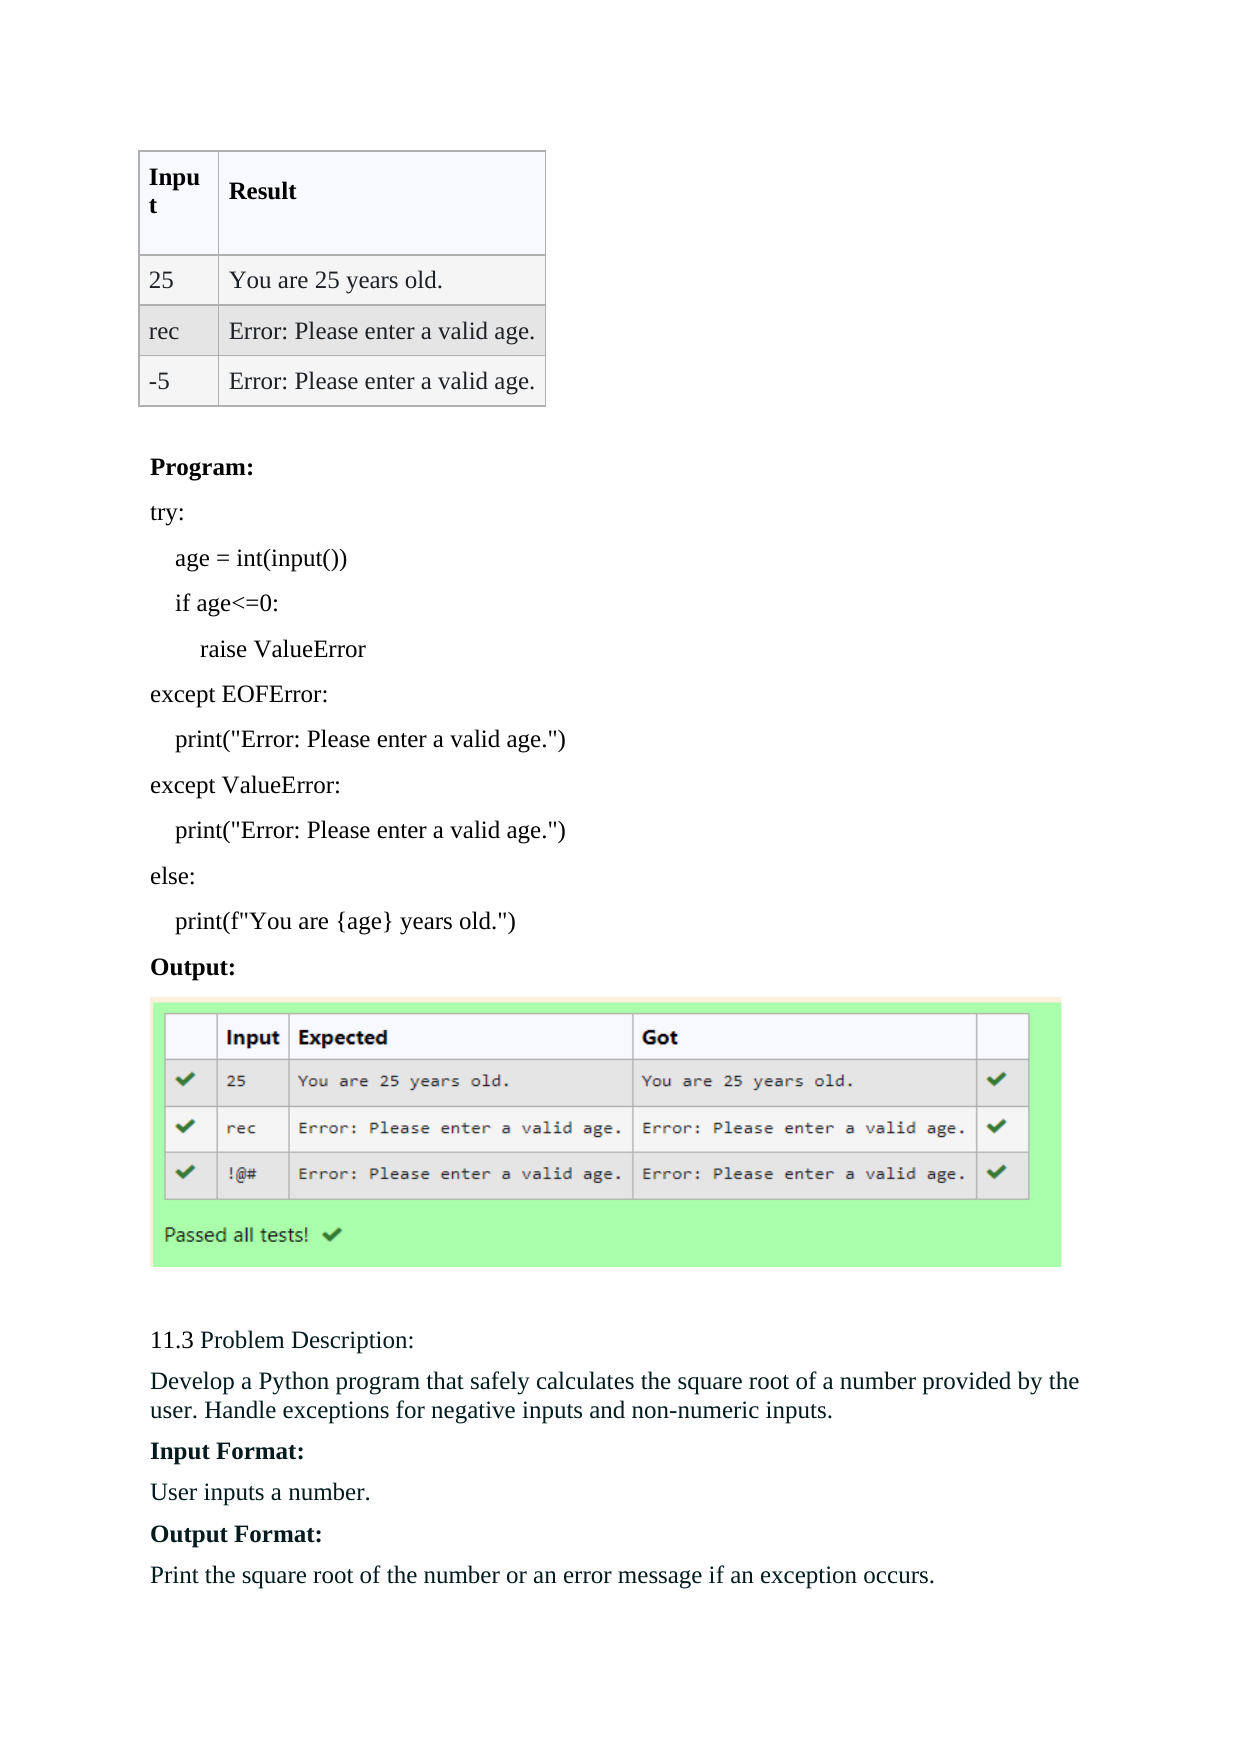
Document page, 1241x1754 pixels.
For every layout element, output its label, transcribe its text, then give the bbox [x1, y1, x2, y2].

text Develop a Python program that safely calculates the square root of a number provided by the user. Handle exceptions for negative inputs and non-numeric inputs. [150, 1366, 1090, 1424]
text else: [150, 861, 1090, 889]
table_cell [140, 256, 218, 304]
text Program: [150, 452, 1090, 481]
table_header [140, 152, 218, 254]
text print("Error: Please enter a valid age.") [150, 724, 1090, 753]
text print("Error: Please enter a valid age.") [150, 815, 1090, 844]
text Input Format: [150, 1436, 1090, 1465]
text Output Format: [150, 1519, 1090, 1547]
text age = int(input()) [150, 543, 1090, 572]
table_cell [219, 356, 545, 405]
text User inputs a number. [150, 1477, 1090, 1506]
text Output: [150, 952, 1090, 980]
text Print the square root of the number or an error message if an exception occurs. [150, 1560, 1090, 1589]
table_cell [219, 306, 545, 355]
text 11.3 Problem Description: [150, 1325, 1090, 1354]
text try: [150, 497, 1090, 526]
text print(f"You are {age} years old.") [150, 906, 1090, 935]
text except EOFError: [150, 679, 1090, 708]
picture [150, 997, 1062, 1267]
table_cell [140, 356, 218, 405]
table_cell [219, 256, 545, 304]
text except ValueError: [150, 770, 1090, 799]
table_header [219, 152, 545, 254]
text if age<=0: [150, 588, 1090, 617]
text raise ValueError [150, 634, 1090, 662]
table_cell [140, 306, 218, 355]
